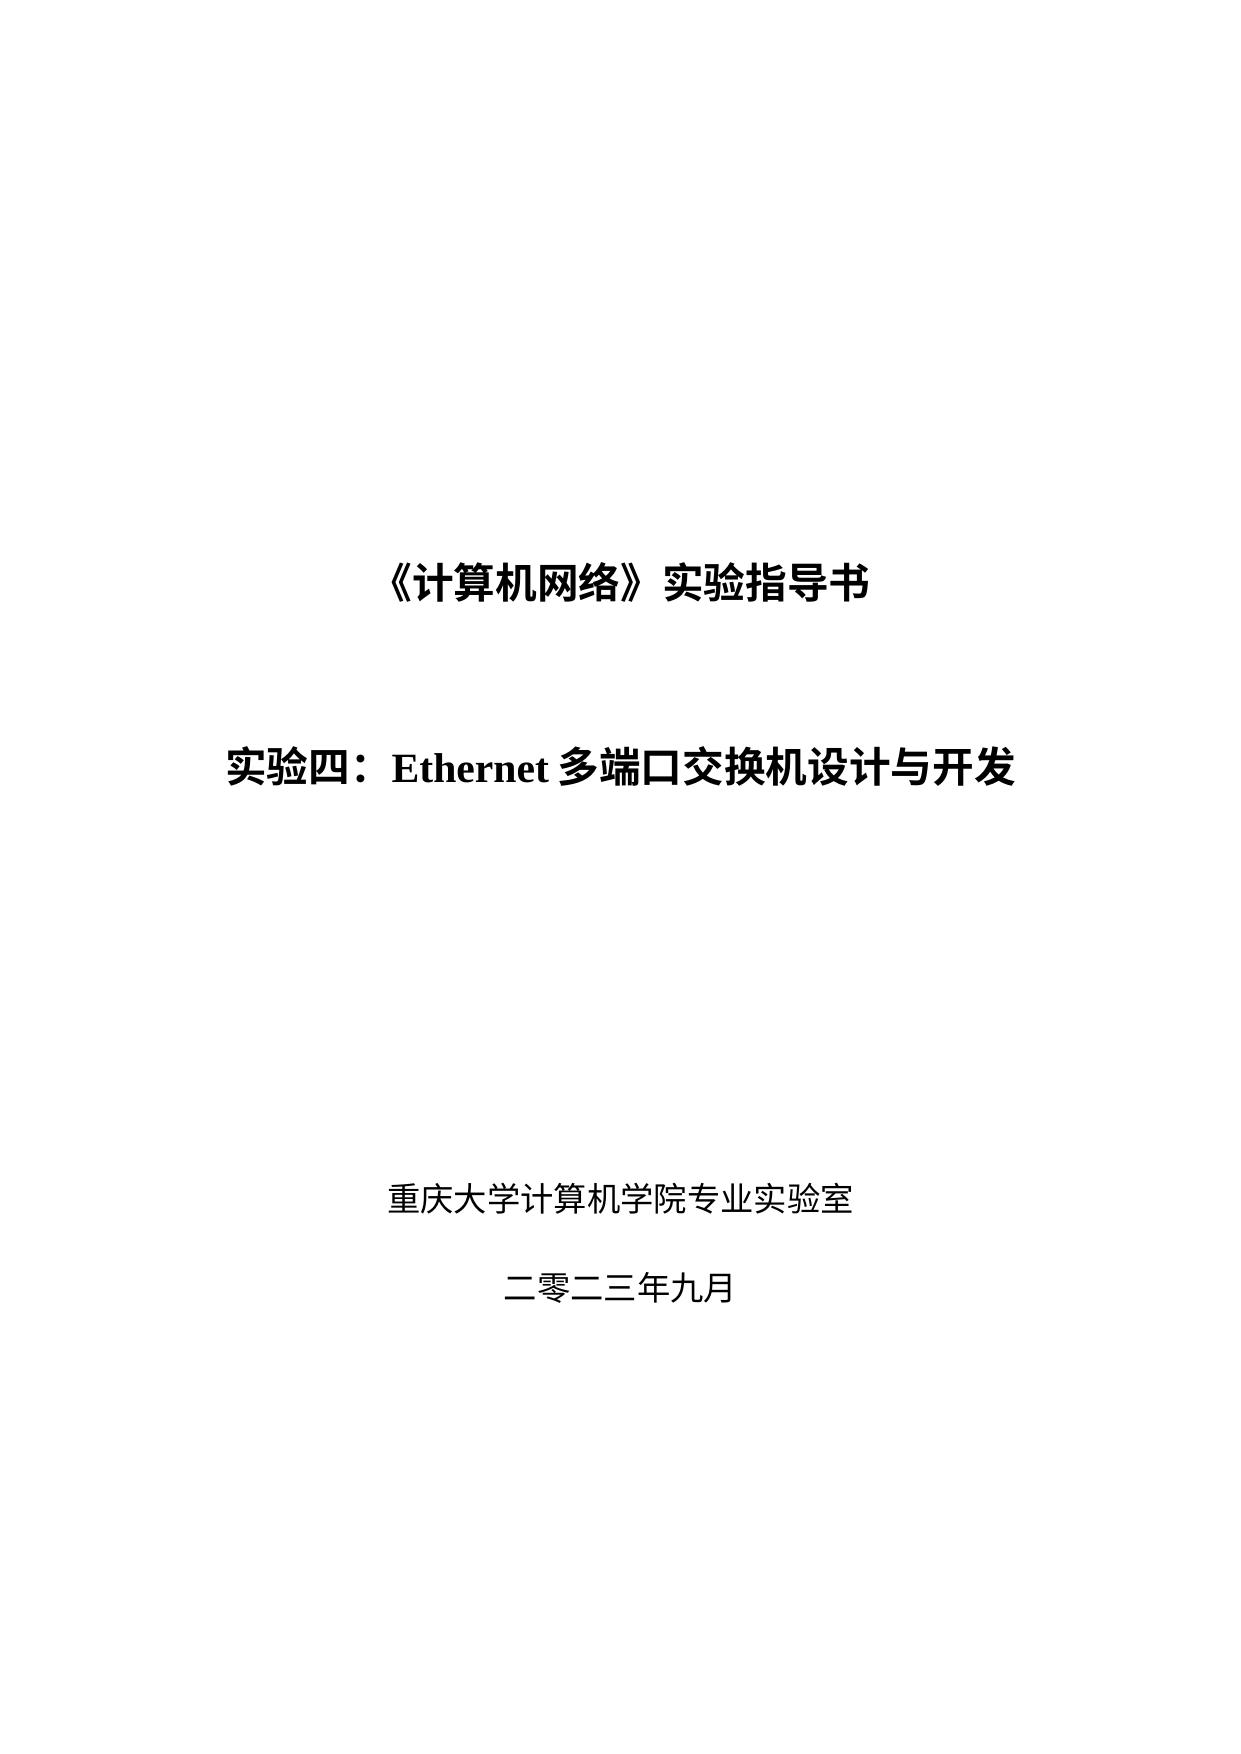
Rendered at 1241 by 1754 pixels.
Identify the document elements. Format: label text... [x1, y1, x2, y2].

text 重庆大学计算机学院专业实验室 [187, 1164, 1053, 1229]
text 实验四：Ethernet多端口交换机设计与开发 [187, 732, 1053, 797]
text 二零二三年九月 [187, 1253, 1053, 1318]
text 《计算机网络》实验指导书 [187, 548, 1053, 613]
